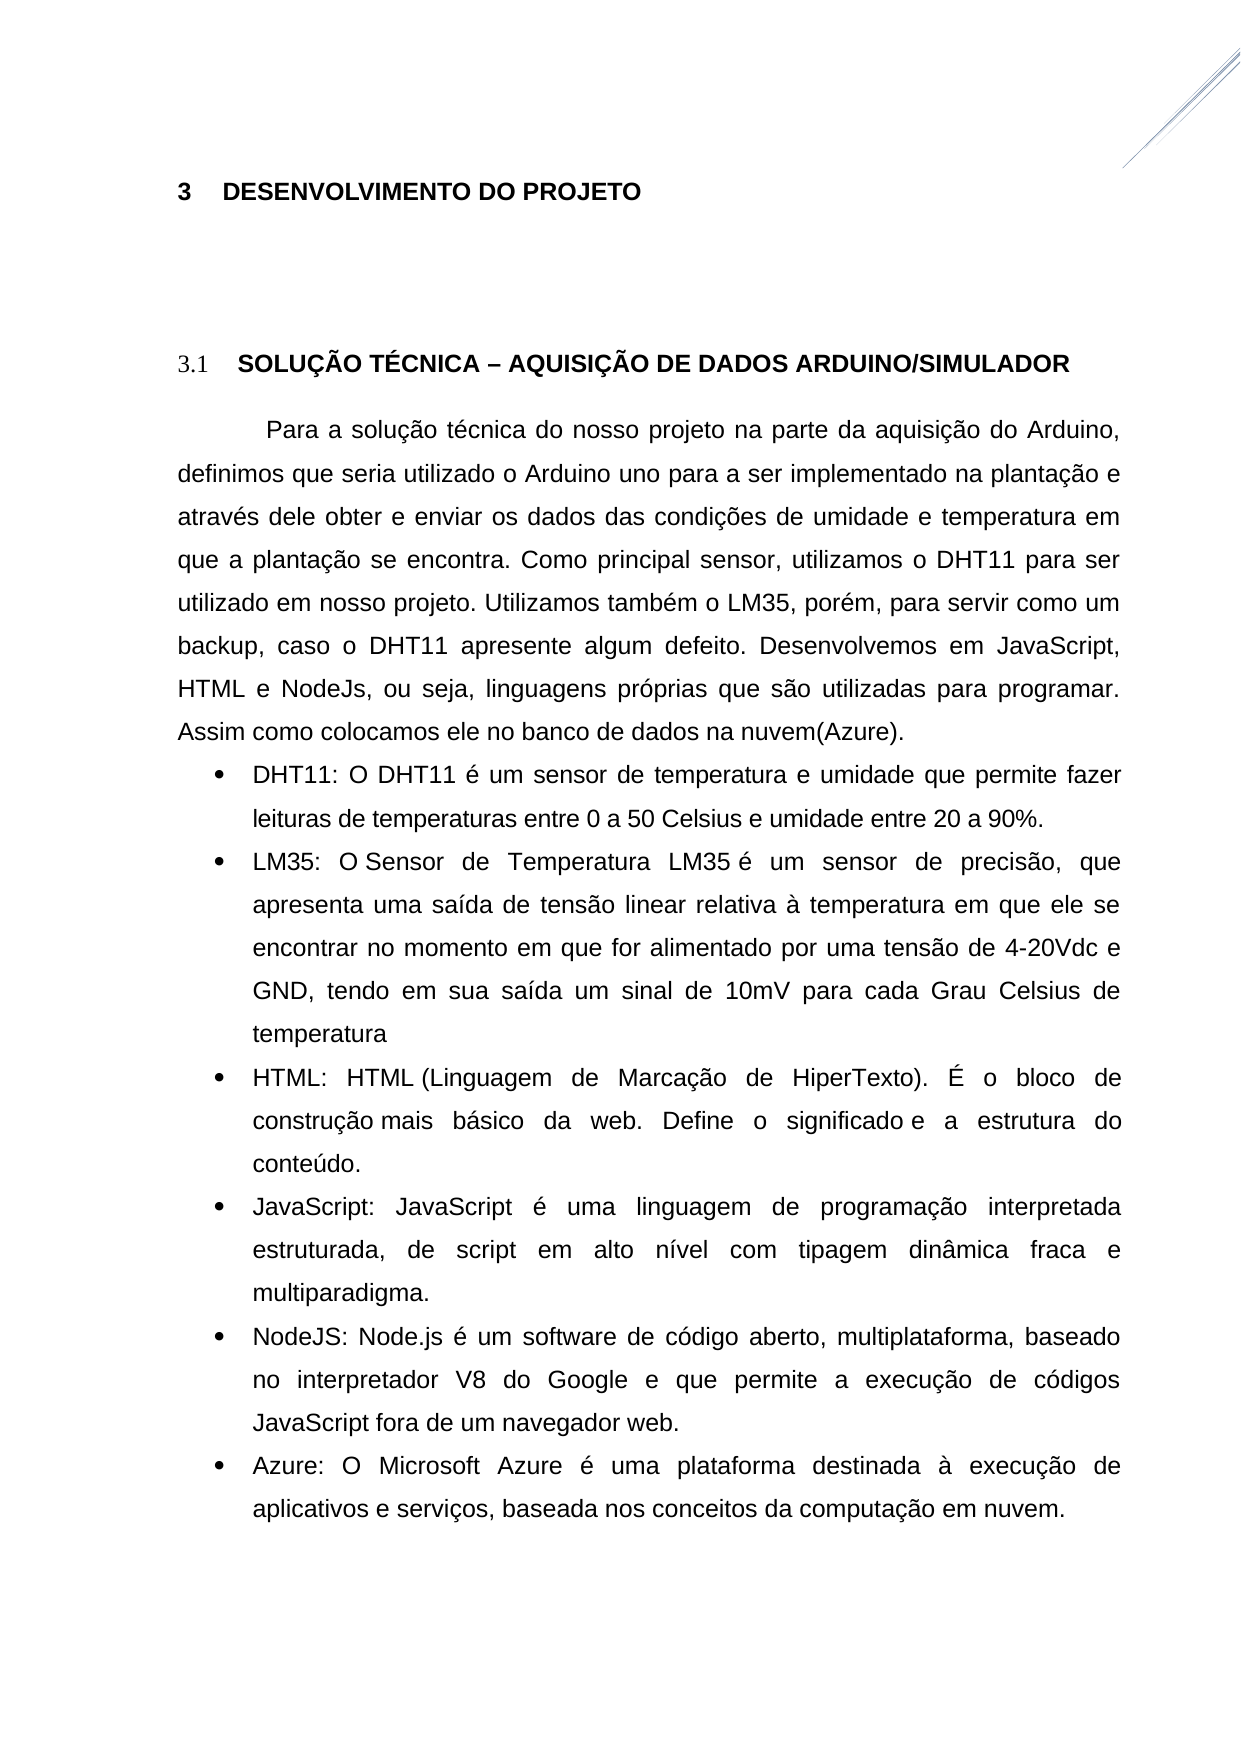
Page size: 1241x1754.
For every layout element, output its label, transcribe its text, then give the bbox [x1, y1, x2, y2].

text Para a solução técnica do nosso projeto na parte da aquisição do Arduino, definimos que seria utilizado o Arduino uno para a ser implementado na plantação e através dele obter e enviar os dados das condições de umidade e temperatura em que a plantação se encontra. Como principal sensor, utilizamos o DHT11 para ser utilizado em nosso projeto. Utilizamos também o LM35, porém, para servir como um backup, caso o DHT11 apresente algum defeito. Desenvolvemos em JavaScript, HTML e NodeJs, ou seja, linguagens próprias que são utilizadas para programar. Assim como colocamos ele no banco de dados na nuvem(Azure). [177, 415, 1122, 746]
list LM35: O Sensor de Temperatura LM35 é um sensor de precisão, que apresenta uma saída de tensão linear relativa à temperatura em que ele se encontrar no momento em que for alimentado por uma tensão de 4-20Vdc e GND, tendo em sua saída um sinal de 10mV para cada Grau Celsius de temperatura [215, 847, 1122, 1048]
subtitle Solução Técnica – Aquisição de dados Arduino/SIMULADOR [177, 349, 1122, 378]
list Azure: O Microsoft Azure é uma plataforma destinada à execução de aplicativos e serviços, baseada nos conceitos da computação em nuvem. [215, 1451, 1122, 1523]
list DHT11: O DHT11 é um sensor de temperatura e umidade que permite fazer leituras de temperaturas entre 0 a 50 Celsius e umidade entre 20 a 90%. [215, 760, 1122, 832]
list HTML: HTML (Linguagem de Marcação de HiperTexto). É o bloco de construção mais básico da web. Define o significado e a estrutura do conteúdo. [215, 1062, 1122, 1178]
list NodeJS: Node.js é um software de código aberto, multiplataforma, baseado no interpretador V8 do Google e que permite a execução de códigos JavaScript fora de um navegador web. [215, 1321, 1122, 1437]
subtitle desenvolvimento do projeto [177, 177, 1122, 206]
list JavaScript: JavaScript é uma linguagem de programação interpretada estruturada, de script em alto nível com tipagem dinâmica fraca e multiparadigma. [215, 1192, 1122, 1307]
